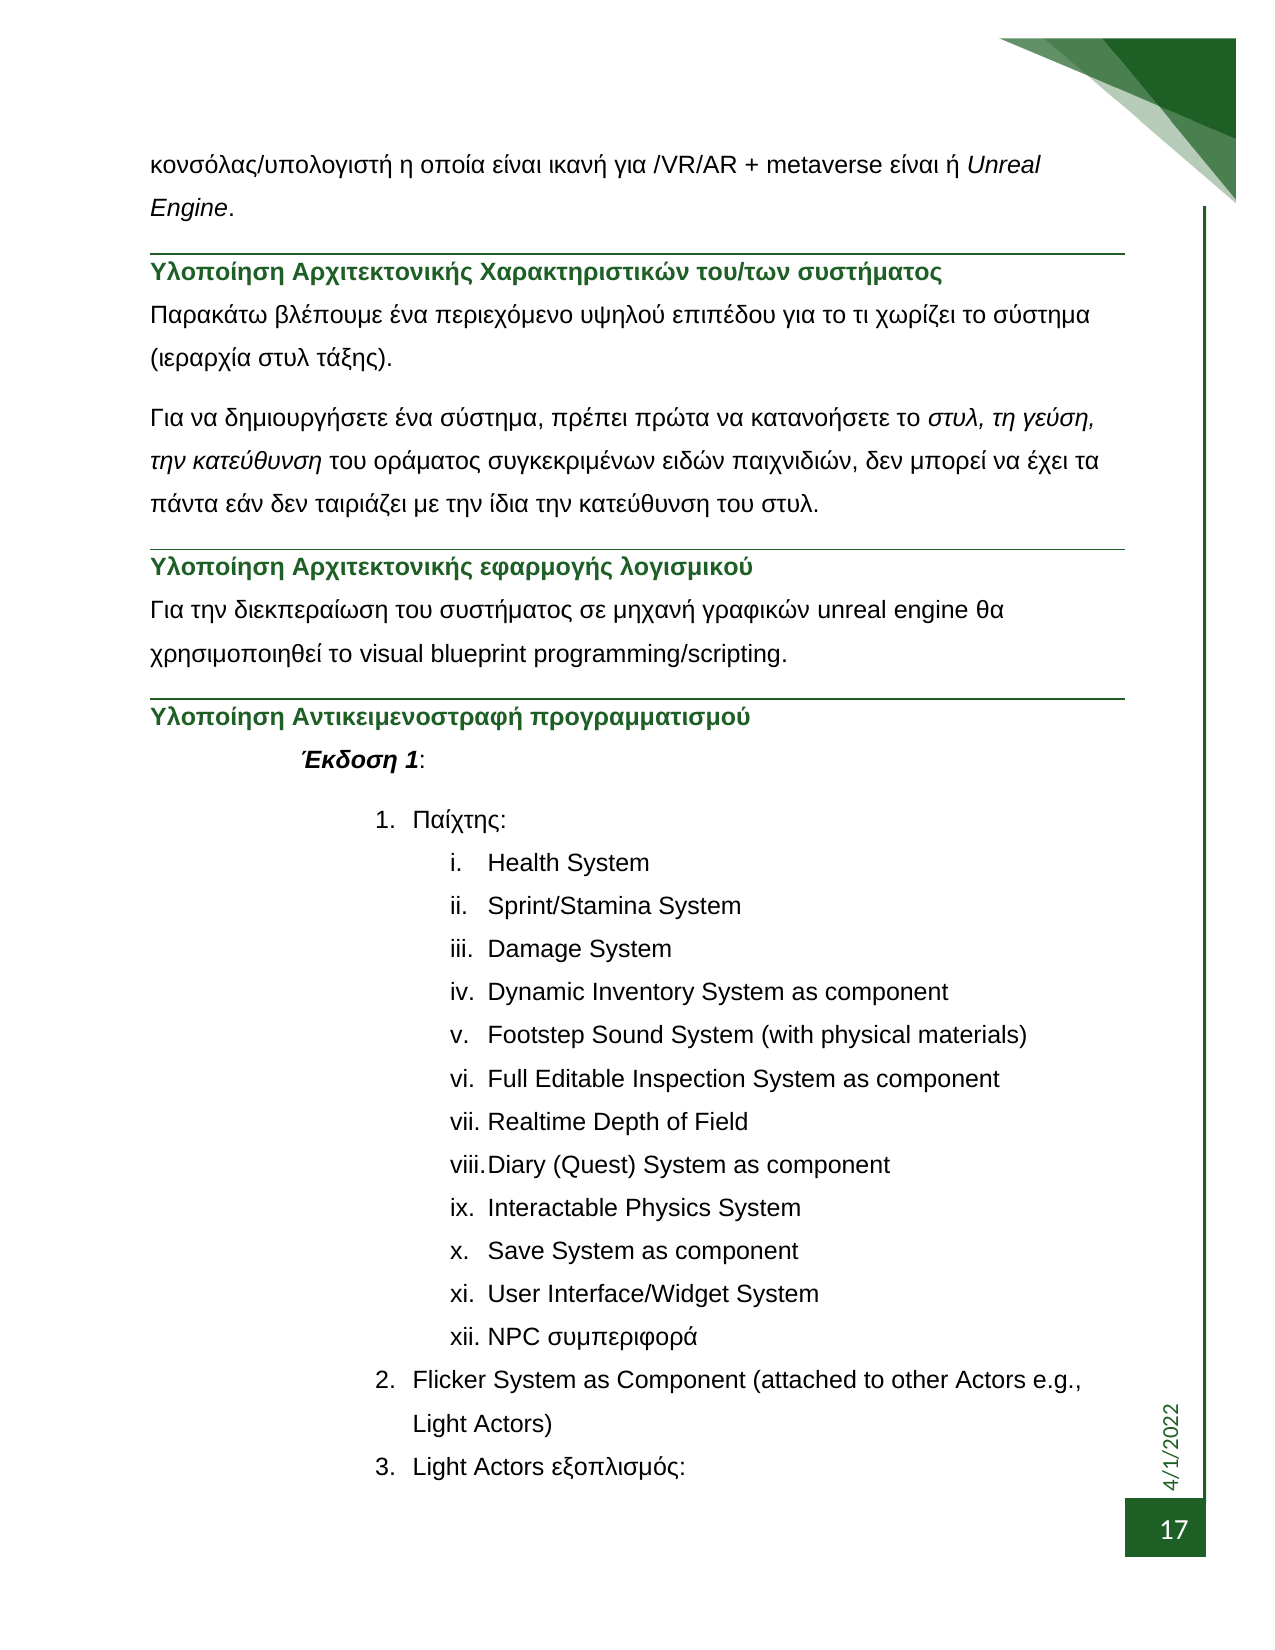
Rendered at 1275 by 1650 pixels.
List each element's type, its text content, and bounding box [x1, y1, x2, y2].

list User Interface/Widget System [450, 1279, 1125, 1308]
list Flicker System as Component (attached to other Actors e.g., Light Actors) [375, 1366, 1125, 1437]
list Diary (Quest) System as component [450, 1150, 1125, 1179]
list Sprint/Stamina System [450, 891, 1125, 920]
list Footstep Sound System (with physical materials) [450, 1021, 1125, 1049]
list Realtime Depth of Field [450, 1107, 1125, 1136]
text Παρακάτω βλέπουμε ένα περιεχόμενο υψηλού επιπέδου για το τι χωρίζει το σύστημα (ιεραρχία στυλ τάξης). [150, 300, 1125, 372]
list Παίχτης: [375, 805, 1125, 834]
text Έκδοση 1: [300, 745, 1125, 774]
list Full Editable Inspection System as component [450, 1064, 1125, 1092]
list Interactable Physics System [450, 1193, 1125, 1222]
list Dynamic Inventory System as component [450, 977, 1125, 1006]
list Damage System [450, 934, 1125, 963]
text Για να δημιουργήσετε ένα σύστημα, πρέπει πρώτα να κατανοήσετε το στυλ, τη γεύση, την κατεύθυνση του οράματος συγκεκριμένων ειδών παιχνιδιών, δεν μπορεί να έχει τα πάντα εάν δεν ταιριάζει με την ίδια την κατεύθυνση του στυλ. [150, 403, 1125, 518]
picture [997, 38, 1236, 204]
list NPC συμπεριφορά [450, 1322, 1125, 1351]
list Light Actors εξοπλισμός: [375, 1452, 1125, 1481]
subtitle Υλοποίηση Αντικειμενοστραφή προγραμματισμού [150, 700, 1125, 731]
list Health System [450, 848, 1125, 877]
subtitle Υλοποίηση Αρχιτεκτονικής Χαρακτηριστικών του/των συστήματος [150, 255, 1125, 285]
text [150, 150, 1125, 222]
subtitle Υλοποίηση Αρχιτεκτονικής εφαρμογής λογισμικού [150, 550, 1125, 581]
text Για την διεκπεραίωση του συστήματος σε μηχανή γραφικών unreal engine θα χρησιμοποιηθεί το visual blueprint programming/scripting. [150, 595, 1125, 667]
list Save System as component [450, 1236, 1125, 1265]
